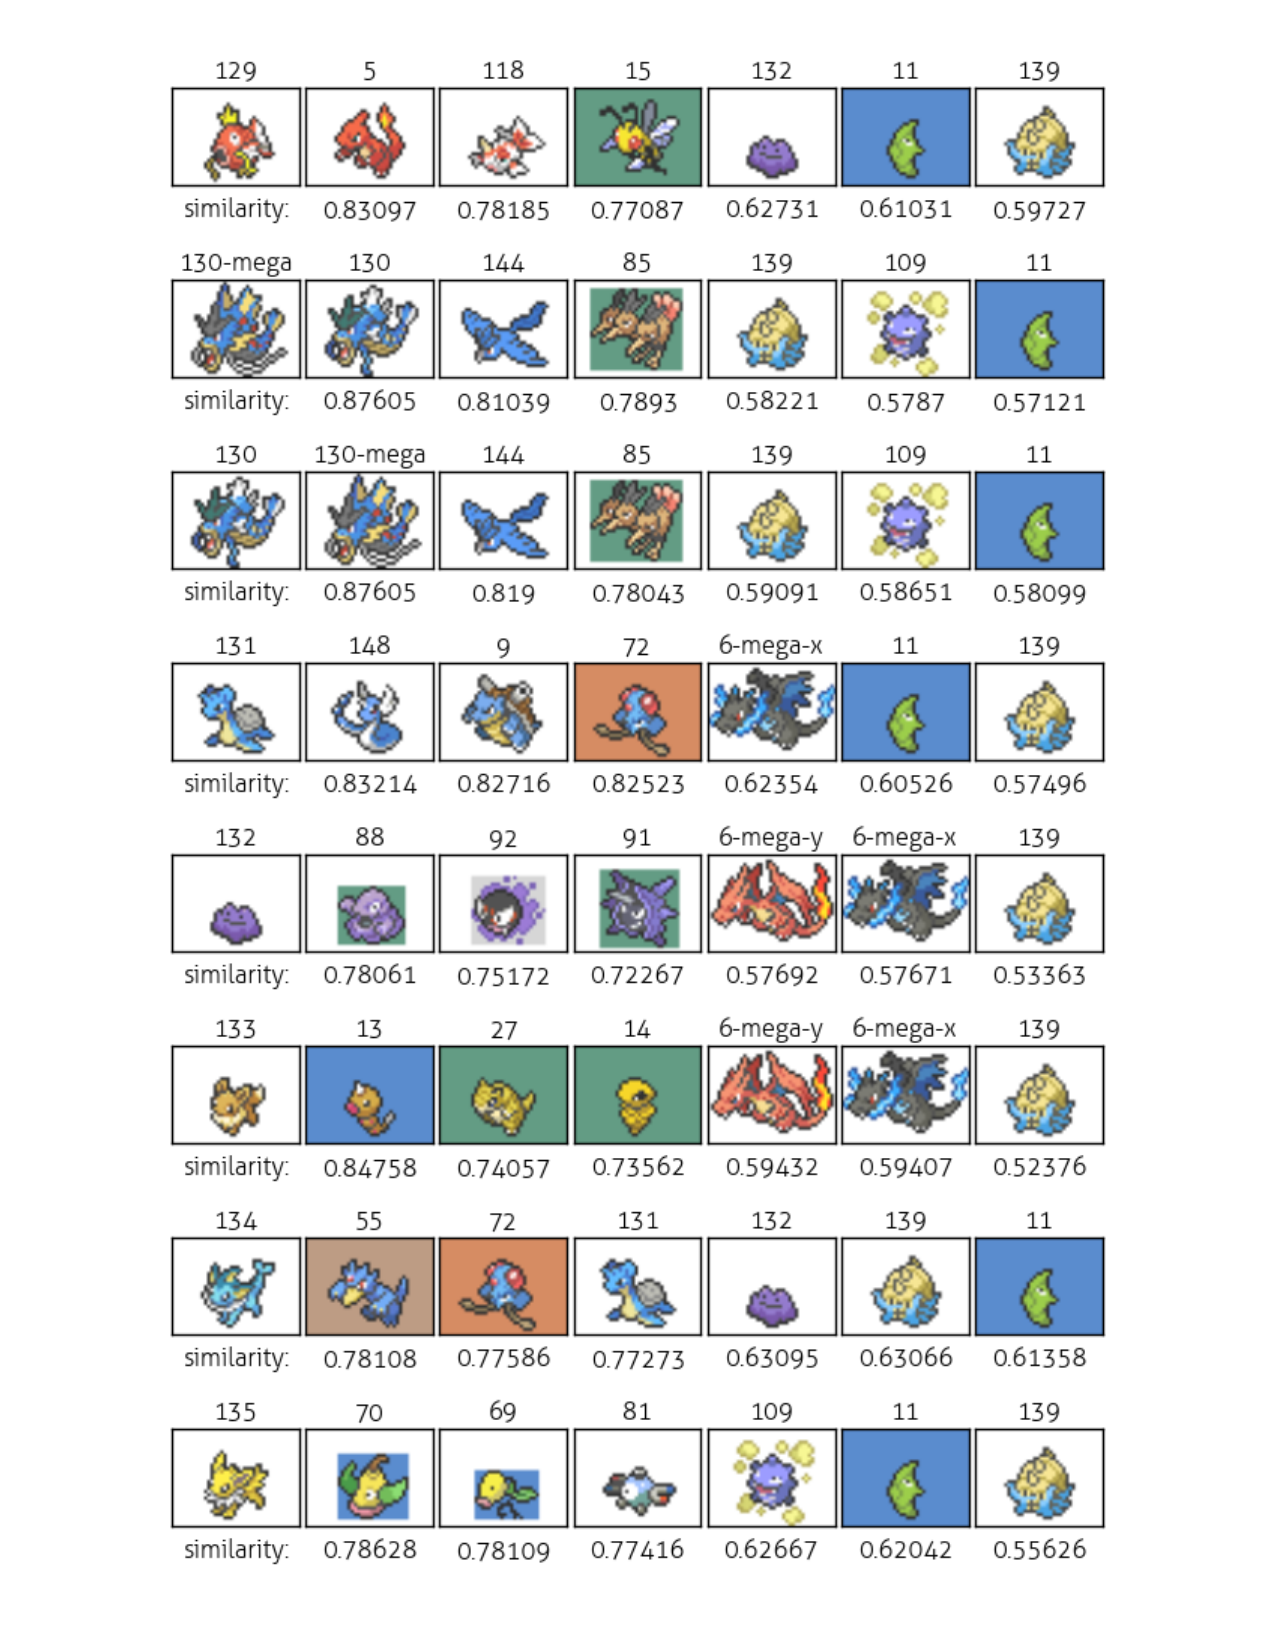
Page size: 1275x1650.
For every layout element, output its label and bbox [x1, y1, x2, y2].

picture [157, 45, 1118, 1578]
